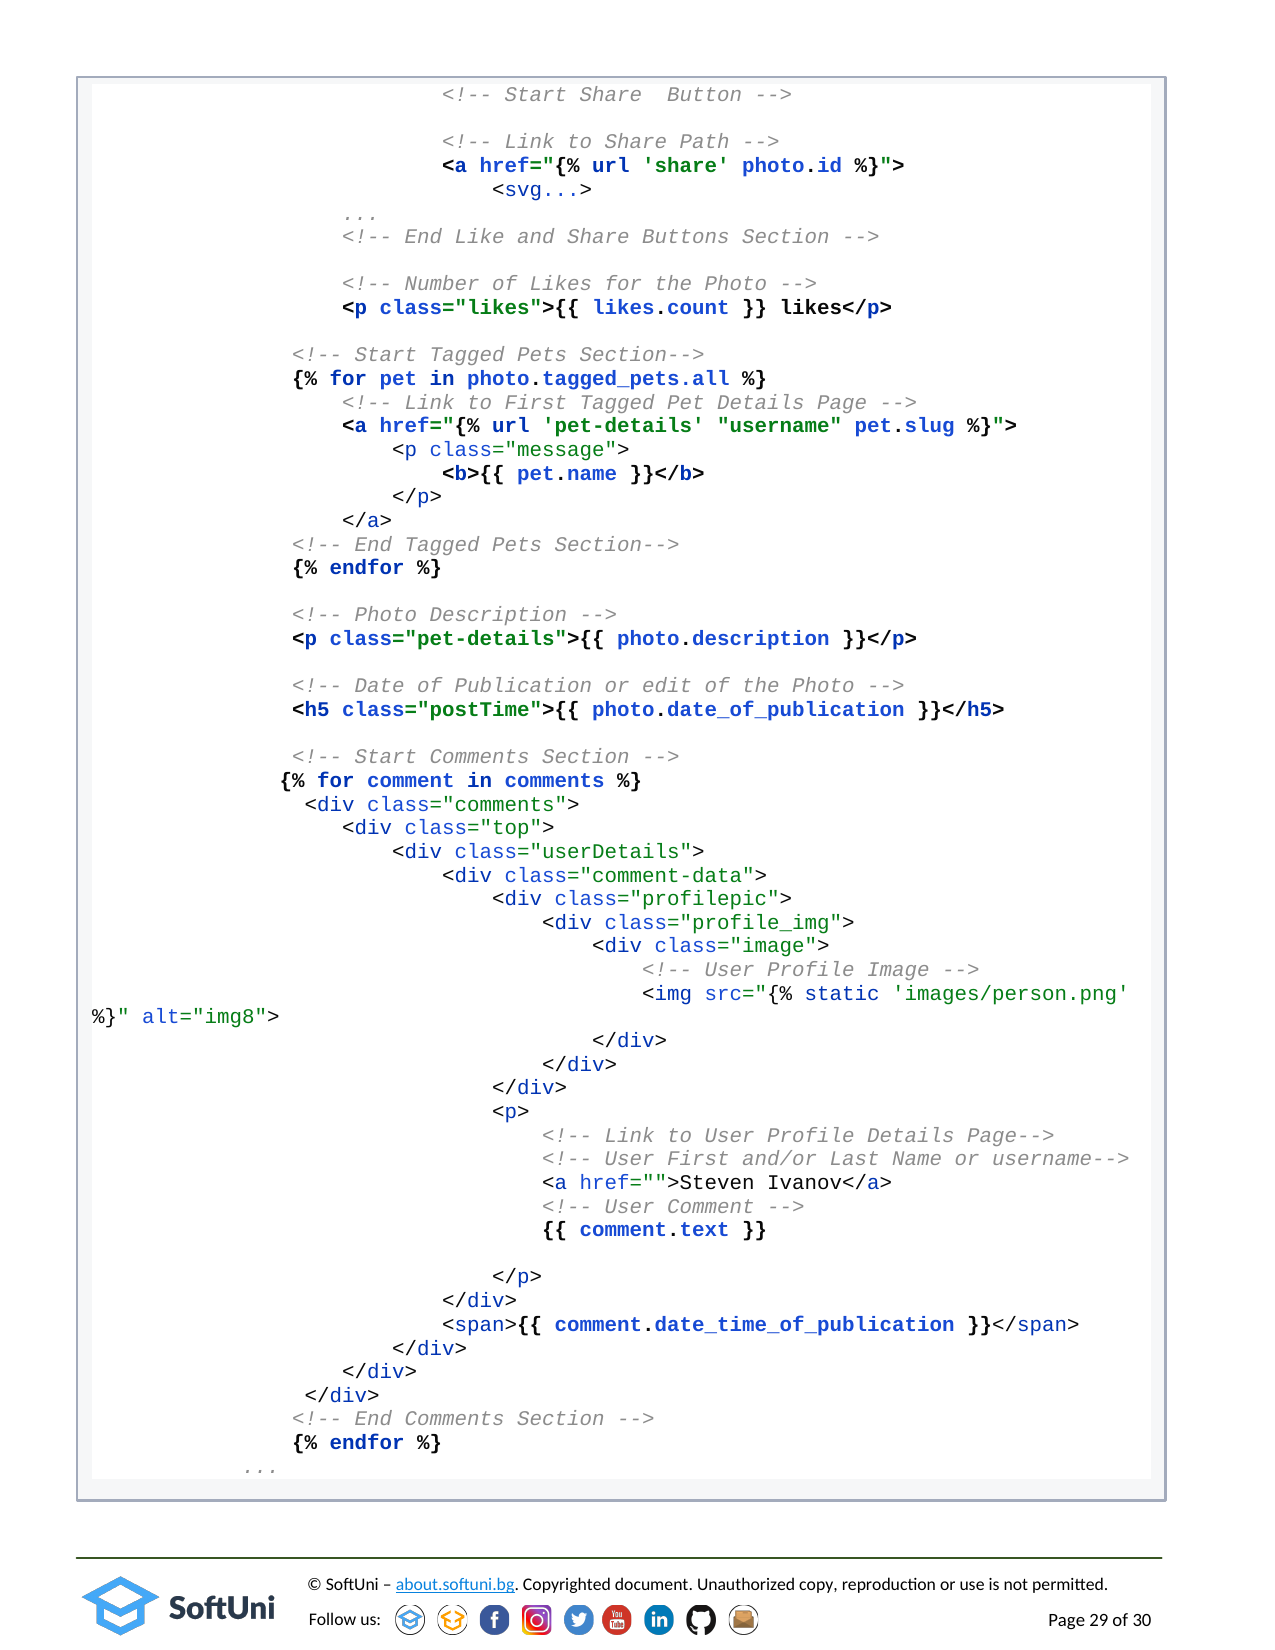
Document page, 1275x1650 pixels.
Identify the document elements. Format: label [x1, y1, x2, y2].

picture [658, 1617, 667, 1626]
picture [644, 1605, 651, 1613]
picture [665, 1626, 674, 1635]
picture [437, 1605, 468, 1635]
picture [686, 1605, 716, 1635]
picture [728, 1605, 759, 1635]
picture [395, 1605, 425, 1635]
picture [564, 1605, 594, 1635]
picture [75, 1570, 281, 1641]
picture [479, 1605, 510, 1635]
picture [667, 1605, 674, 1613]
picture [644, 1626, 653, 1635]
picture [602, 1605, 632, 1635]
picture [522, 1605, 552, 1635]
